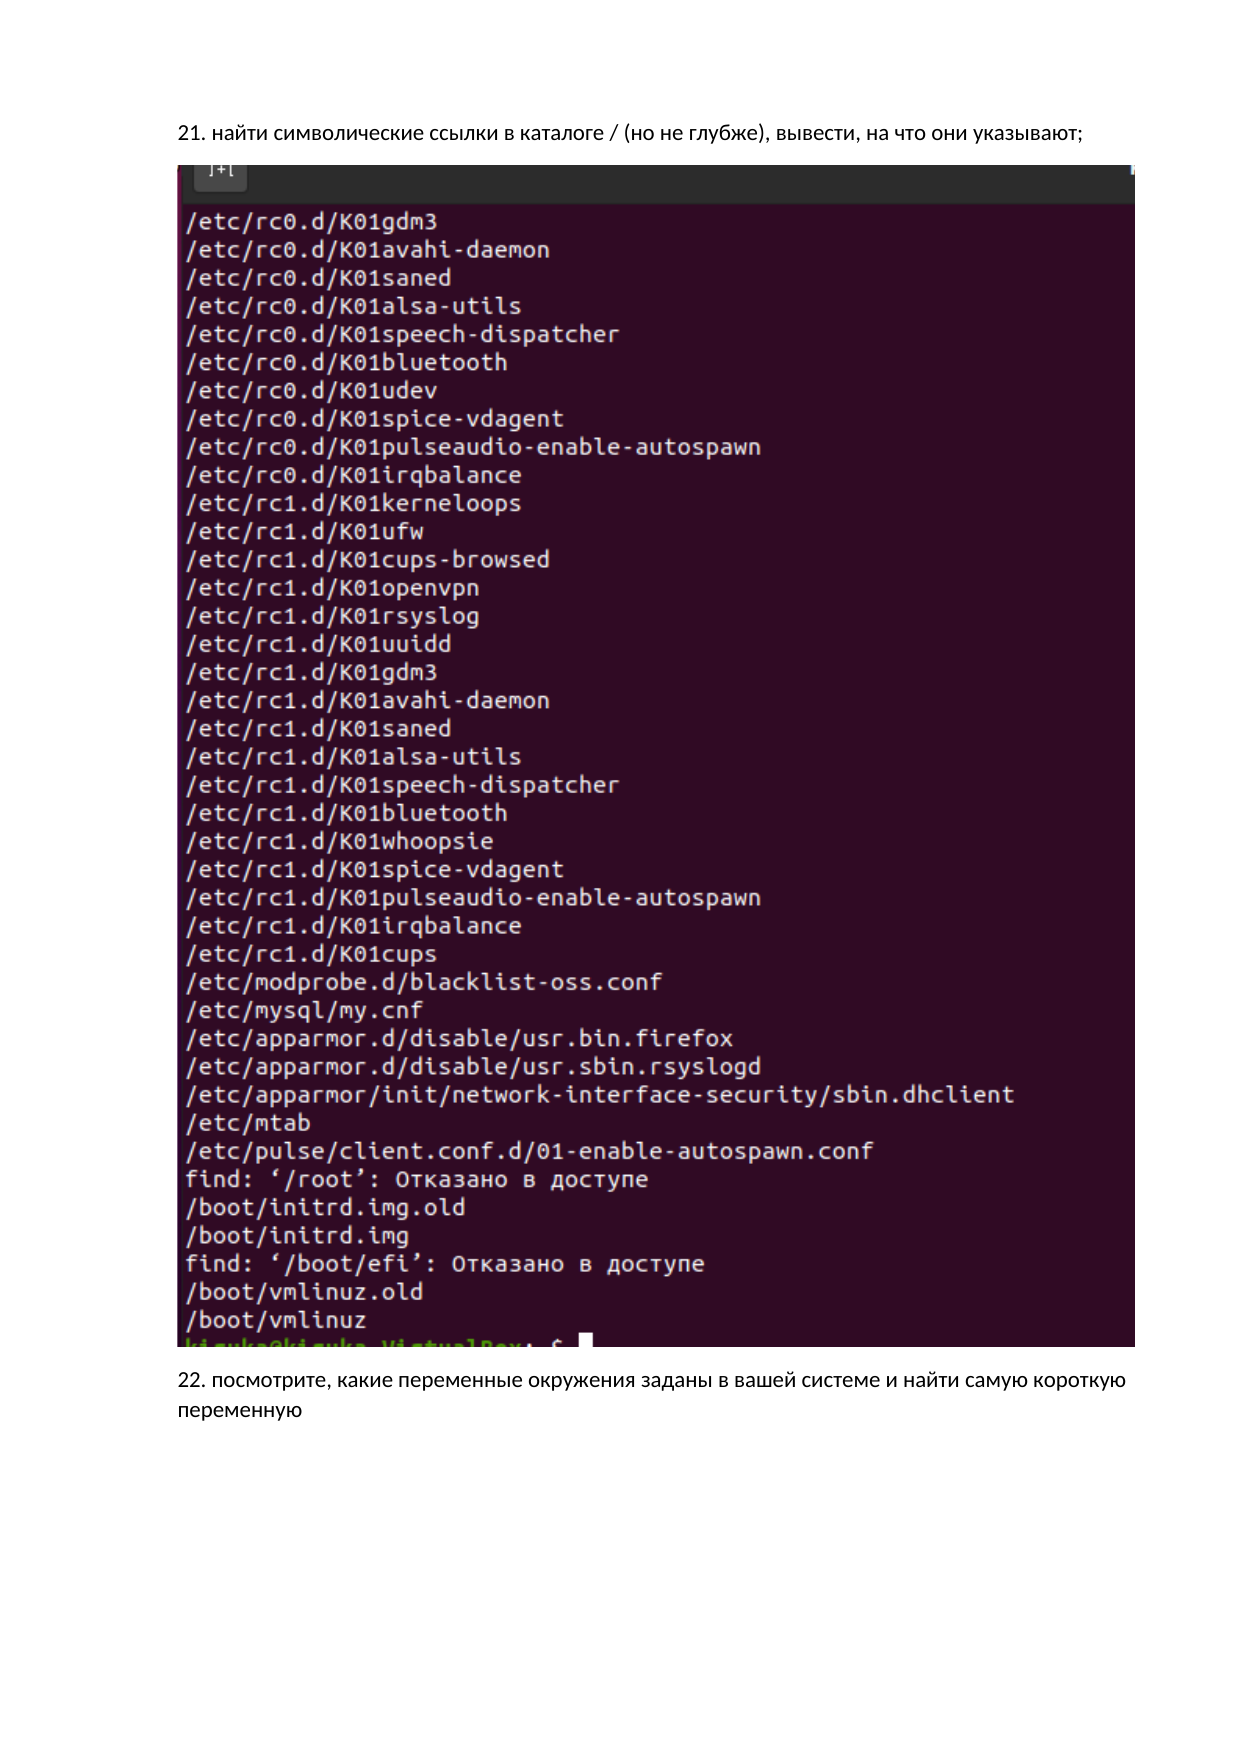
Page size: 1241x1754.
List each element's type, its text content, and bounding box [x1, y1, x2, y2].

picture [177, 165, 1135, 1347]
text 21. найти символические ссылки в каталоге / (но не глубже), вывести, на что они указывают; [177, 118, 1152, 146]
text 22. посмотрите, какие переменные окружения заданы в вашей системе и найти самую короткую переменную [177, 1365, 1152, 1423]
